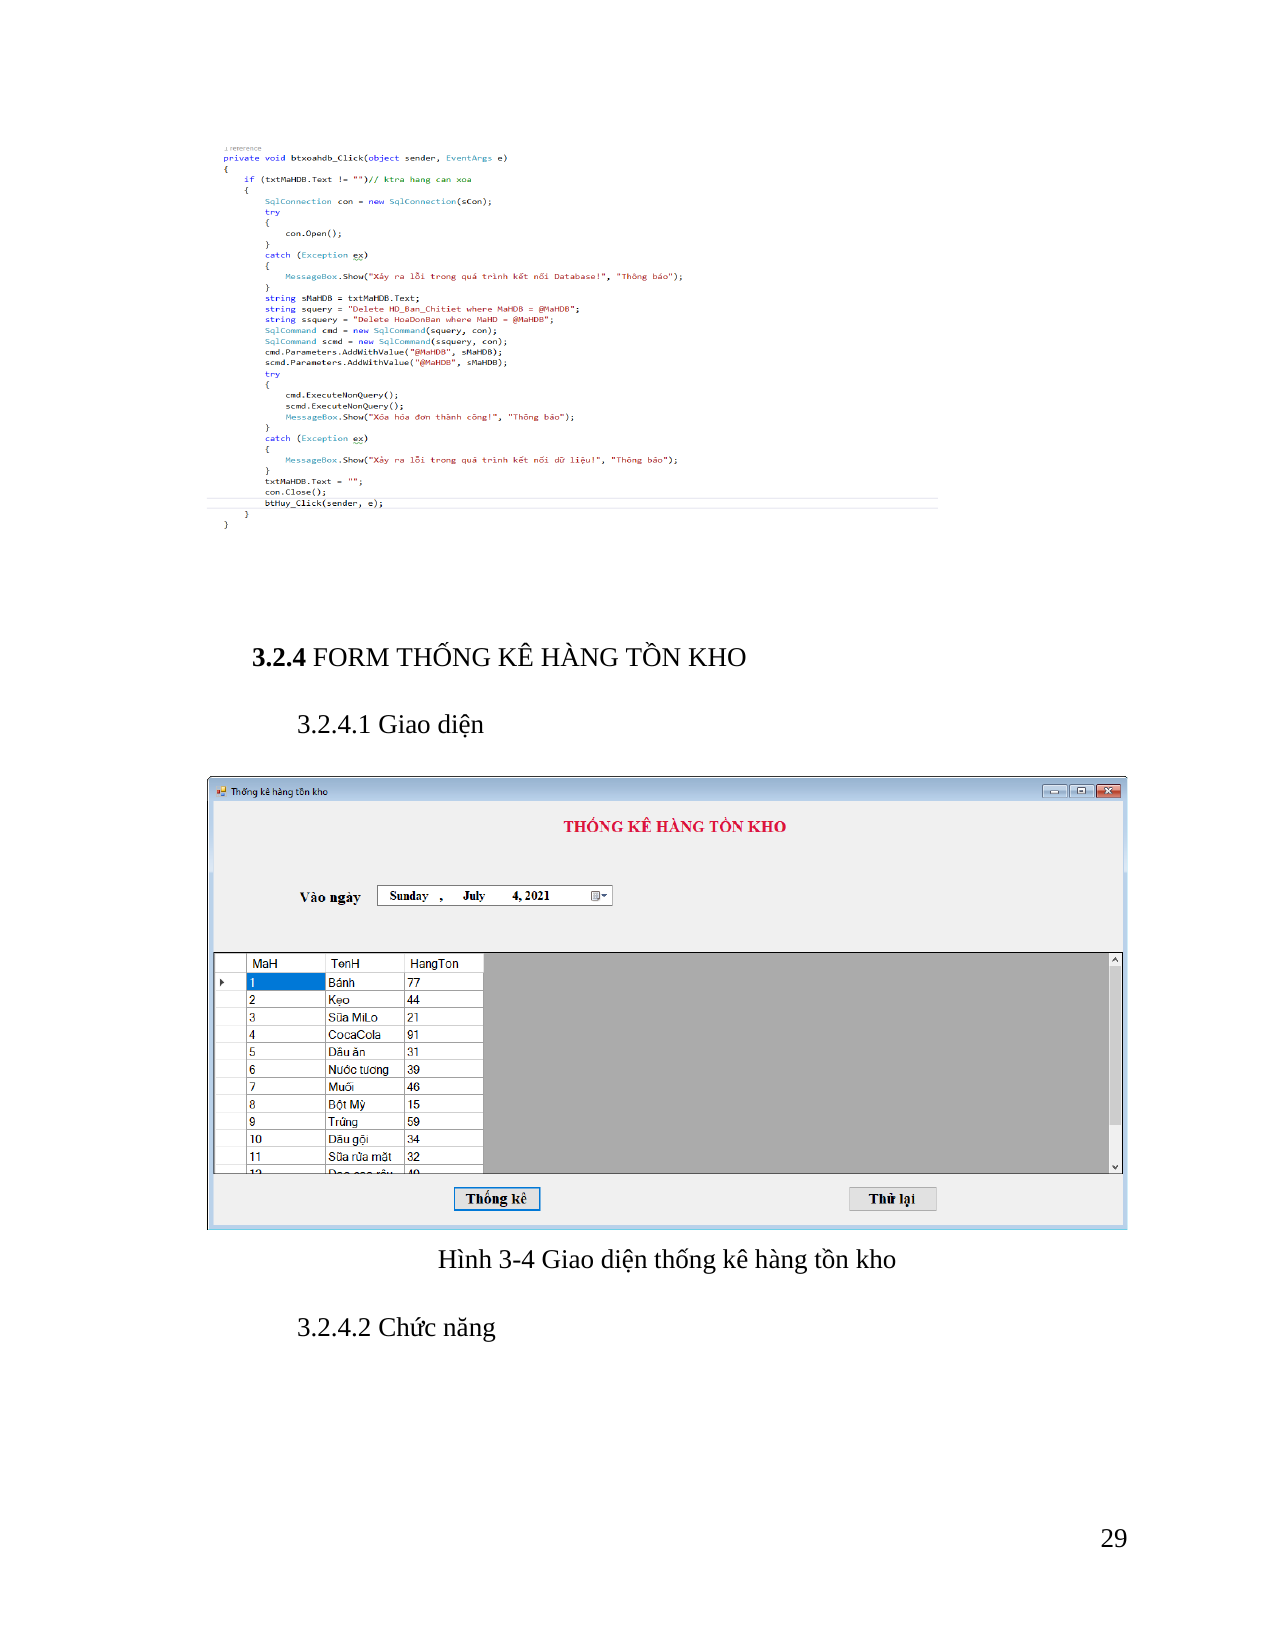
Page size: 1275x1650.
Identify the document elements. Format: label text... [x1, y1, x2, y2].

text 3.2.4 FORM THỐNG KÊ HÀNG TỒN KHO [252, 641, 1127, 672]
list 3.2.4.1 Giao diện [297, 708, 1127, 739]
picture [206, 775, 1128, 1230]
picture [206, 147, 938, 539]
list 3.2.4.2 Chức năng [297, 1311, 1127, 1342]
text Hình 3-4 Giao diện thống kê hàng tồn kho [207, 1243, 1127, 1274]
